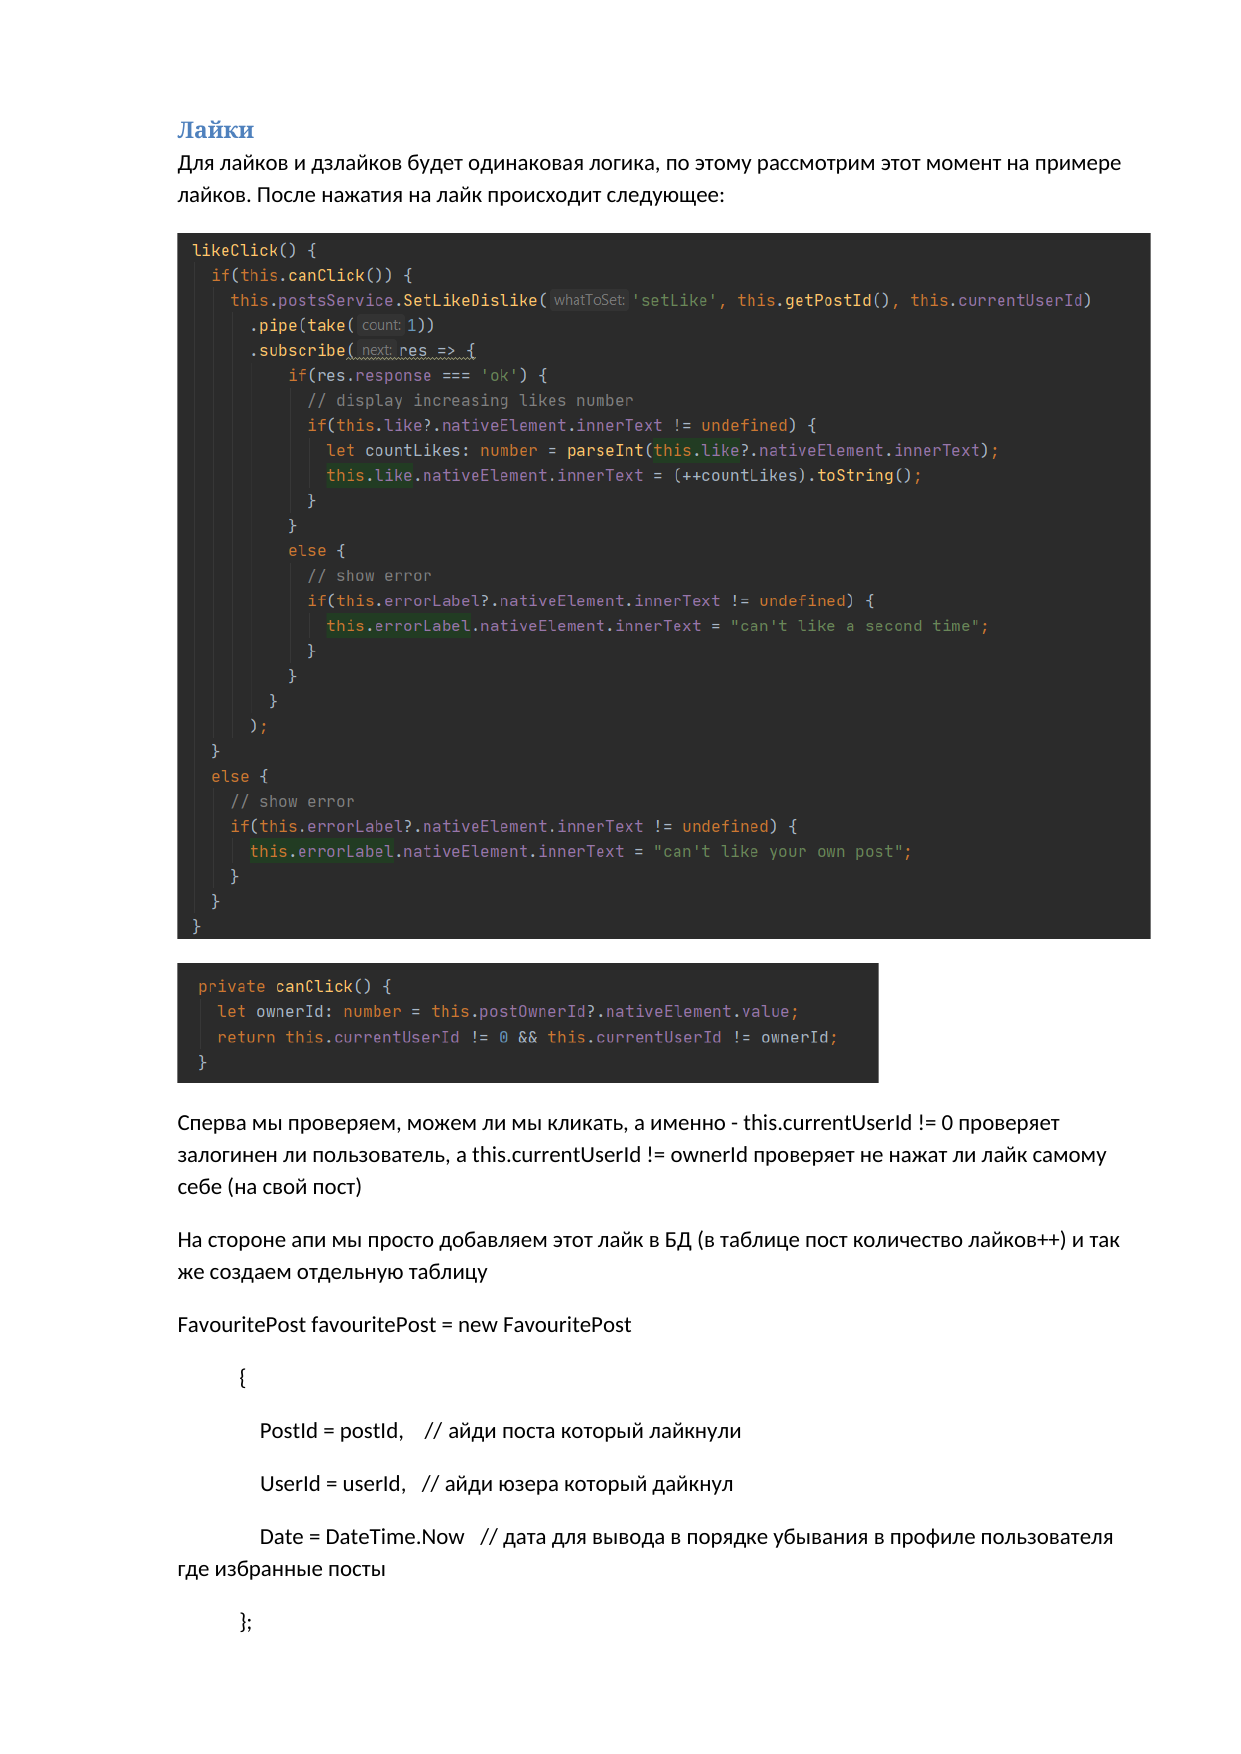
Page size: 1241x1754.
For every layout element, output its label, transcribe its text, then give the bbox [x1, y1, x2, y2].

text FavouritePost favouritePost = new FavouritePost [177, 1310, 1152, 1338]
text Для лайков и дзлайков будет одинаковая логика, по этому рассмотрим этот момент на примере лайков. После нажатия на лайк происходит следующее: [177, 148, 1152, 208]
text { [177, 1363, 1152, 1391]
picture [177, 963, 879, 1083]
text Сперва мы проверяем, можем ли мы кликать, а именно - this.currentUserId != 0 проверяет залогинен ли пользователь, а this.currentUserId != ownerId проверяет не нажат ли лайк самому себе (на свой пост) [177, 1108, 1152, 1200]
text UserId = userId, // айди юзера который дайкнул [177, 1469, 1152, 1497]
text }; [177, 1607, 1152, 1636]
subtitle Лайки [177, 118, 1152, 144]
text Date = DateTime.Now // дата для вывода в порядке убывания в профиле пользователя где избранные посты [177, 1522, 1152, 1582]
text На стороне апи мы просто добавляем этот лайк в БД (в таблице пост количество лайков++) и так же создаем отдельную таблицу [177, 1225, 1152, 1285]
text PostId = postId, // айди поста который лайкнули [177, 1416, 1152, 1444]
picture [177, 233, 1151, 939]
